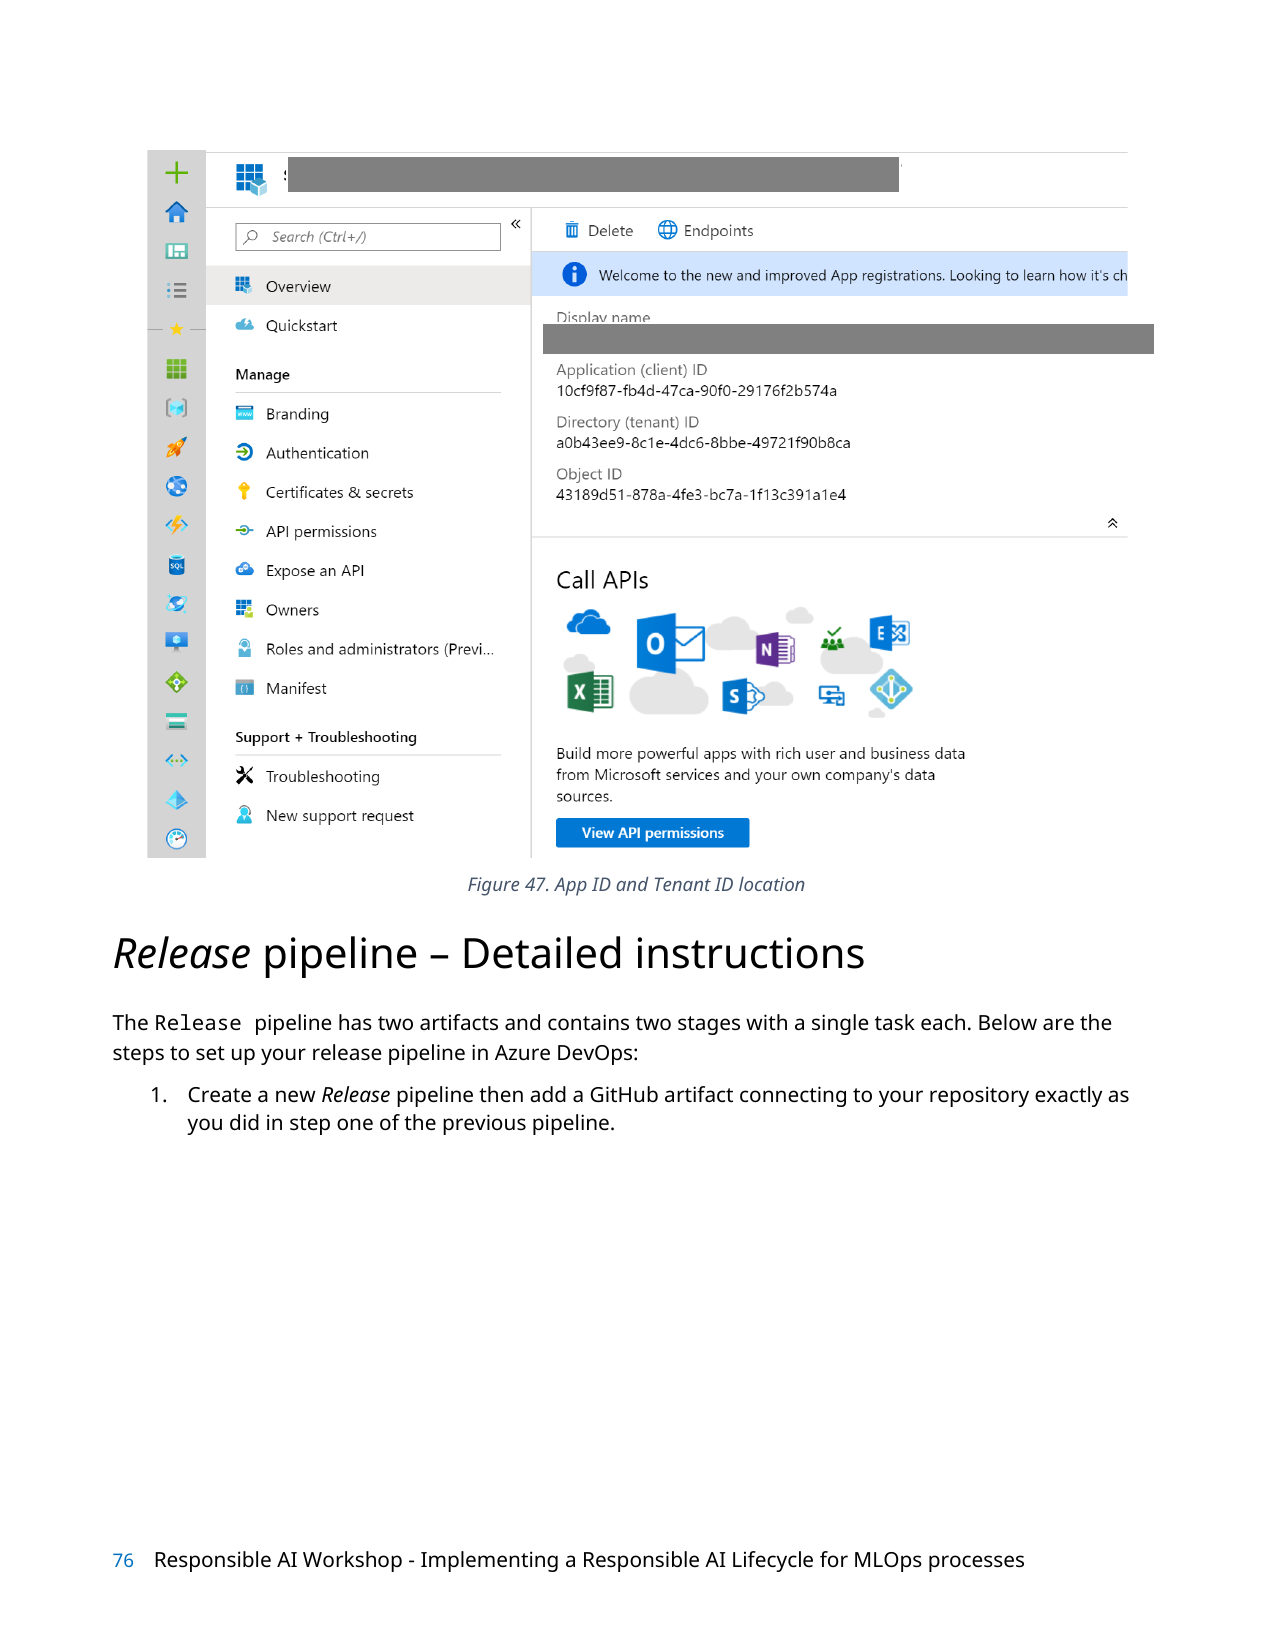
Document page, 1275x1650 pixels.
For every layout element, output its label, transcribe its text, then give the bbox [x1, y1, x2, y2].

list Create a new Release pipeline then add a GitHub artifact connecting to your repository exactly as you did in step one of the previous pipeline. [150, 1080, 1162, 1137]
subtitle Release pipeline – Detailed instructions [112, 923, 1162, 980]
text The Release pipeline has two artifacts and contains two stages with a single task each. Below are the steps to set up your release pipeline in Azure DevOps: [112, 1008, 1162, 1066]
picture [147, 150, 1128, 858]
